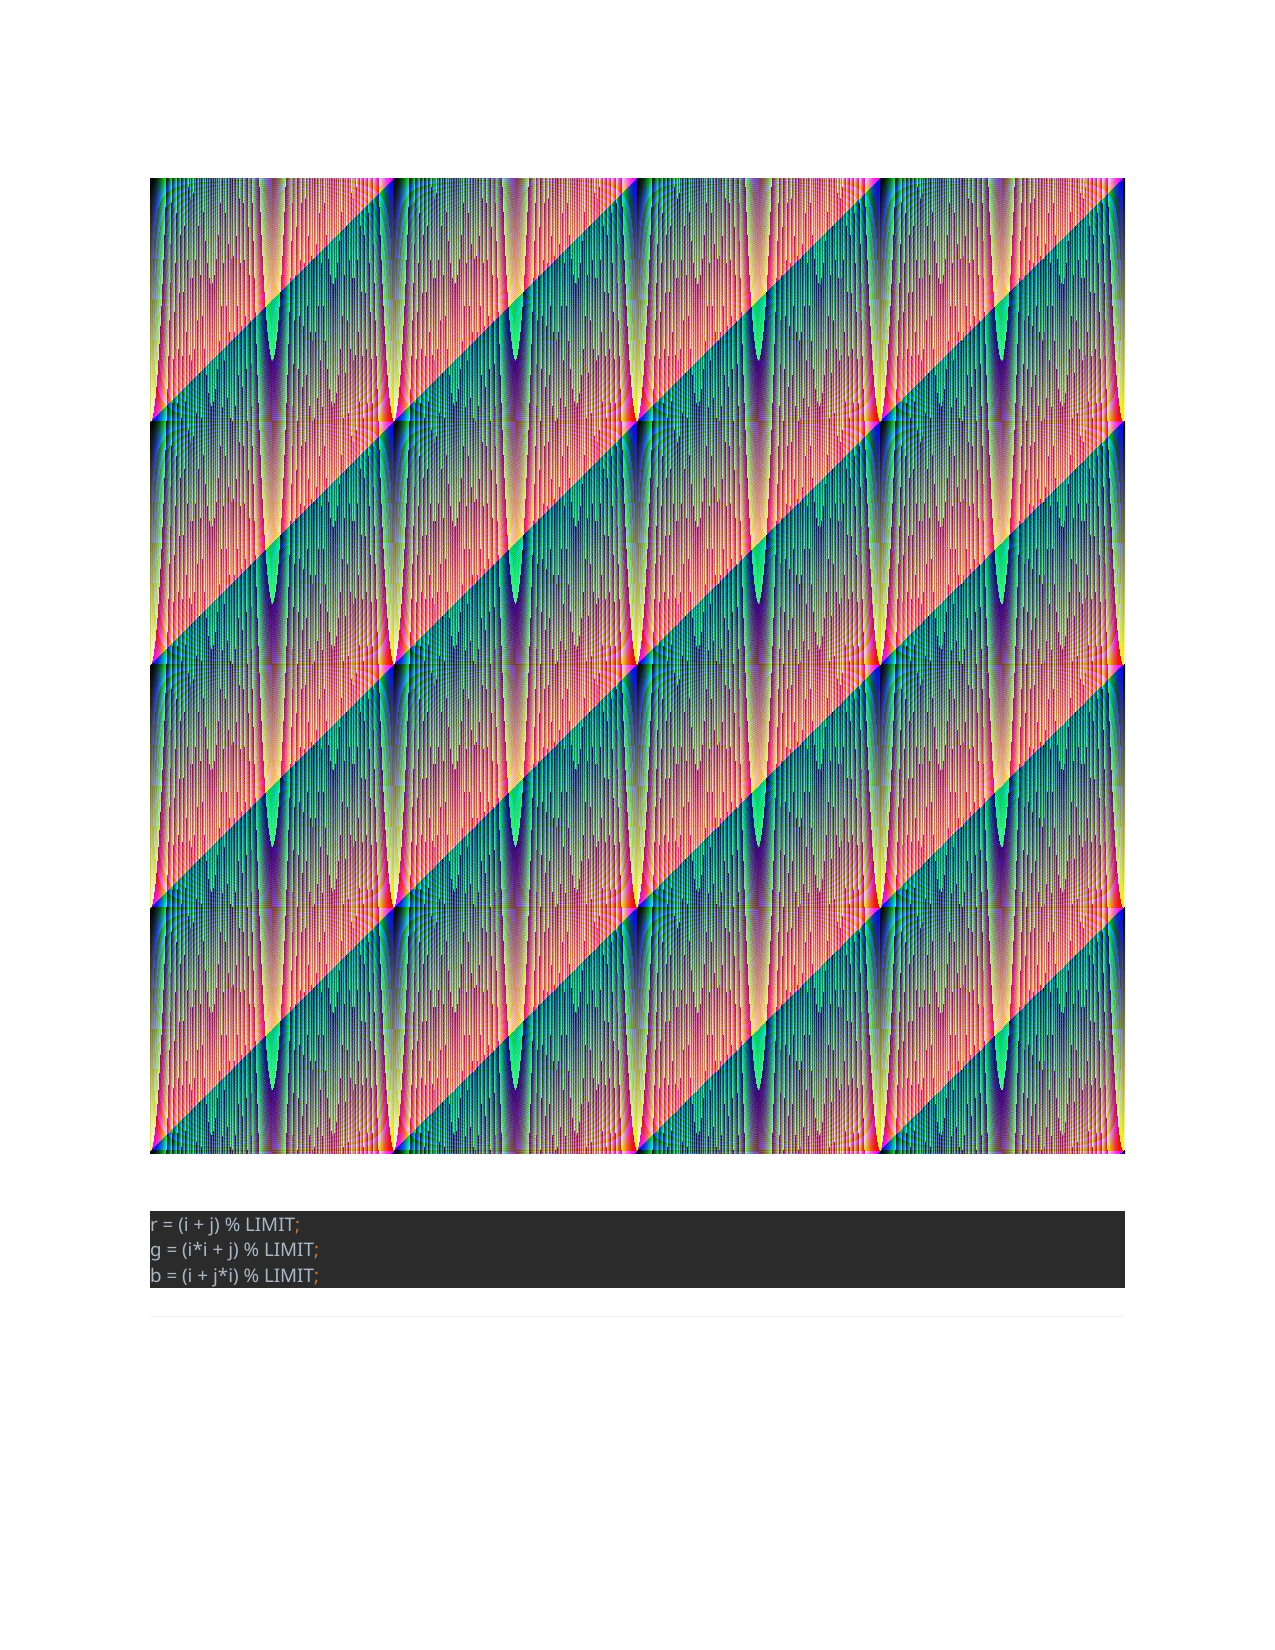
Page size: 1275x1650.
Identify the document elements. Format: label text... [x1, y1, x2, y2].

text r = (i + j) % LIMIT; g = (i*i + j) % LIMIT; b = (i + j*i) % LIMIT; [150, 1211, 1125, 1288]
picture [150, 178, 1125, 1154]
